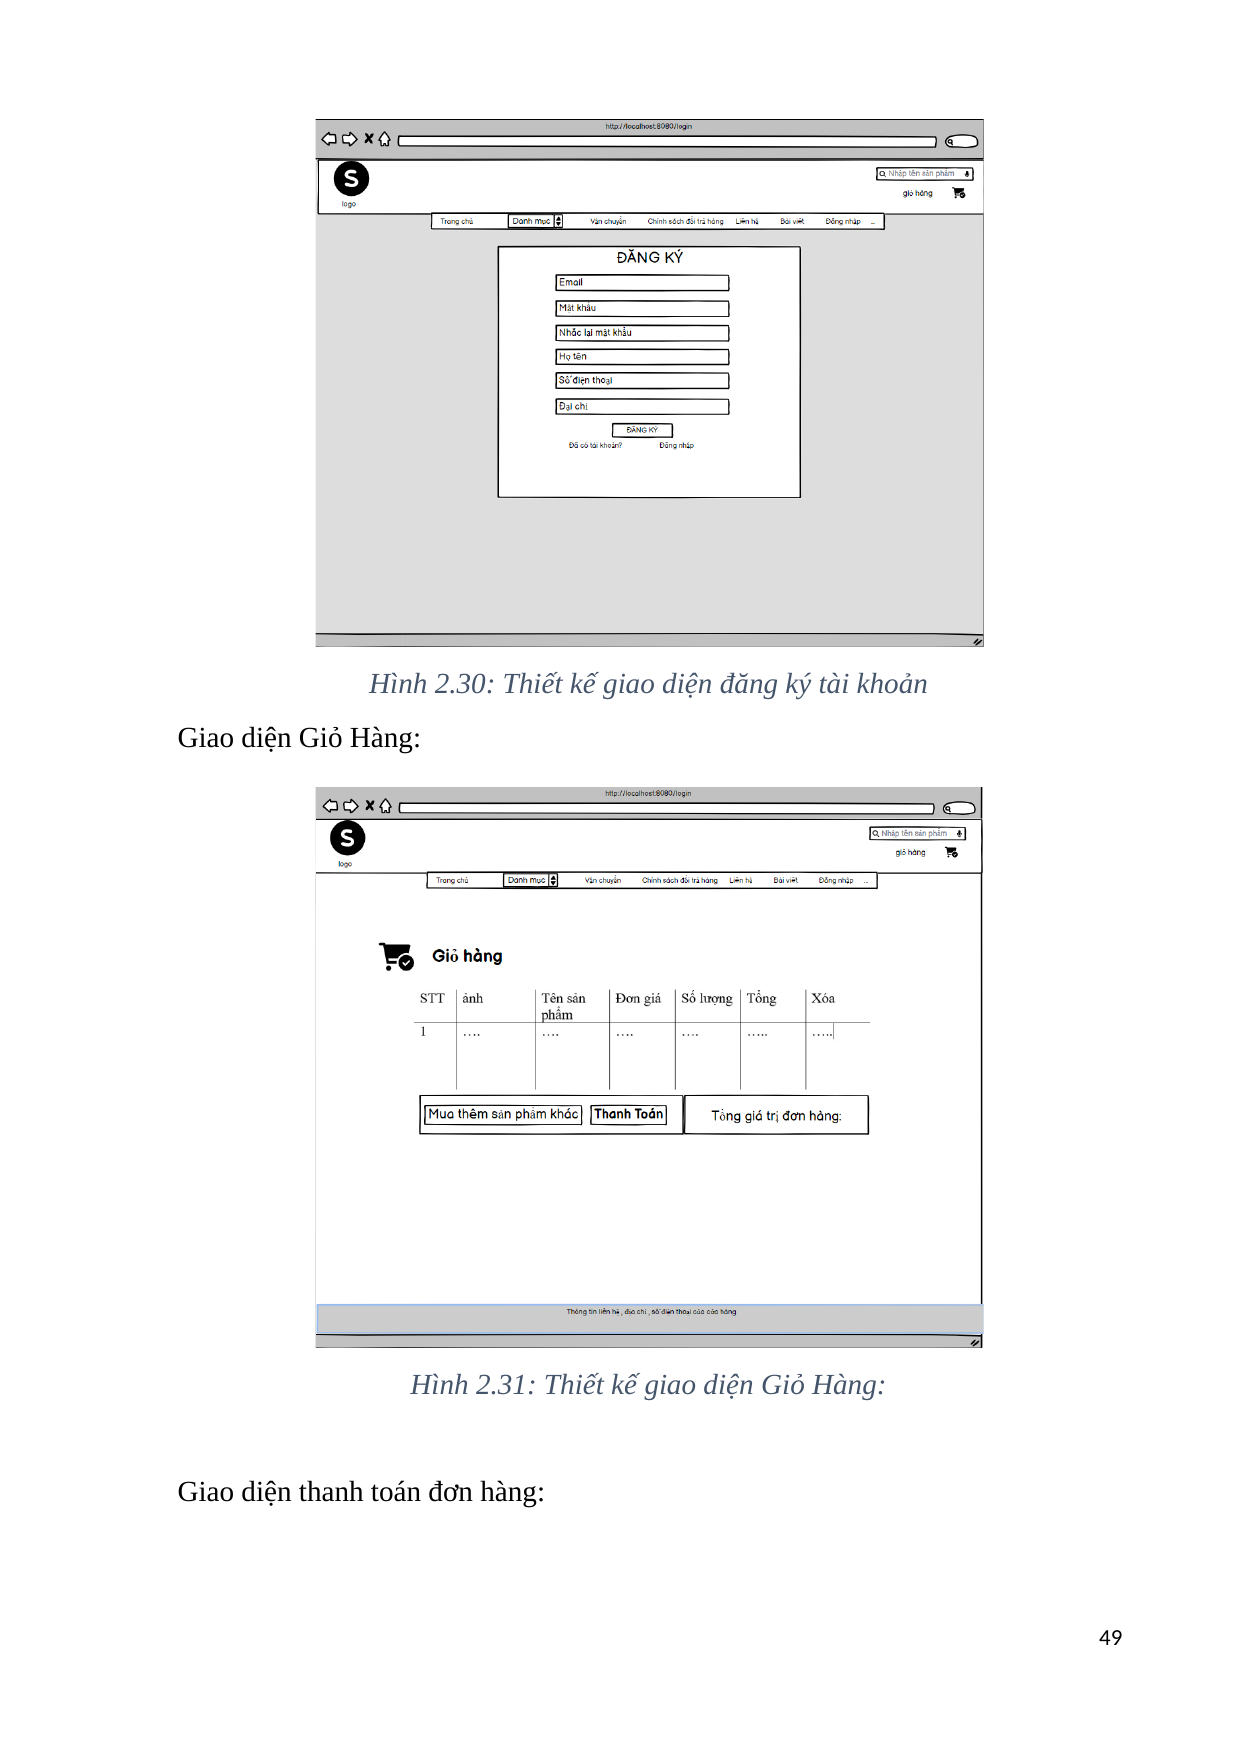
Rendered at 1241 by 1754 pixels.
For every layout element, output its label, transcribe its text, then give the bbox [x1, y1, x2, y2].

picture [315, 787, 984, 1348]
picture [315, 118, 984, 647]
text Hình 2.30: Thiết kế giao diện đăng ký tài khoản [177, 666, 1122, 699]
text Hình 2.31: Thiết kế giao diện Giỏ Hàng: [177, 1367, 1122, 1401]
text Giao diện Giỏ Hàng: [177, 720, 1122, 754]
text Giao diện thanh toán đơn hàng: [177, 1474, 1122, 1508]
